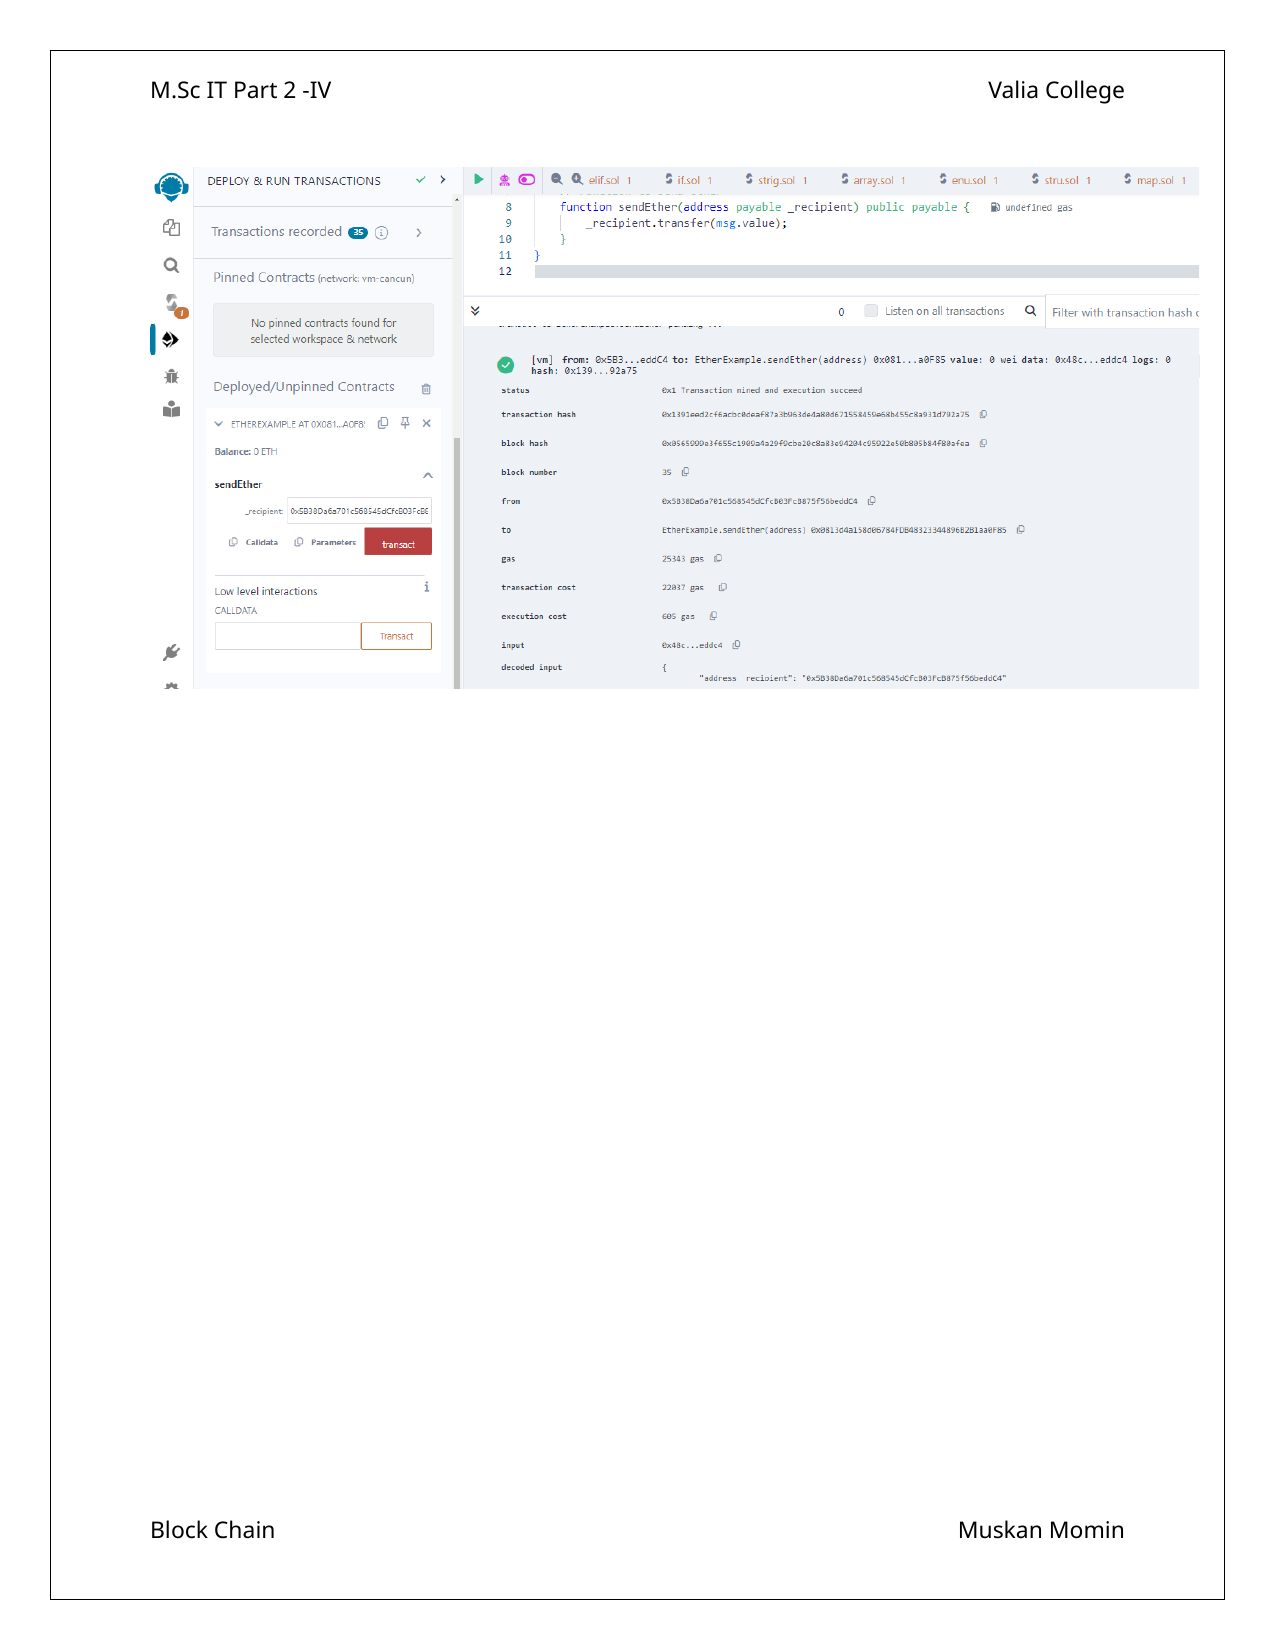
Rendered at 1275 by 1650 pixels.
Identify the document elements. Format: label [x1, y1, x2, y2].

picture [150, 167, 1200, 689]
